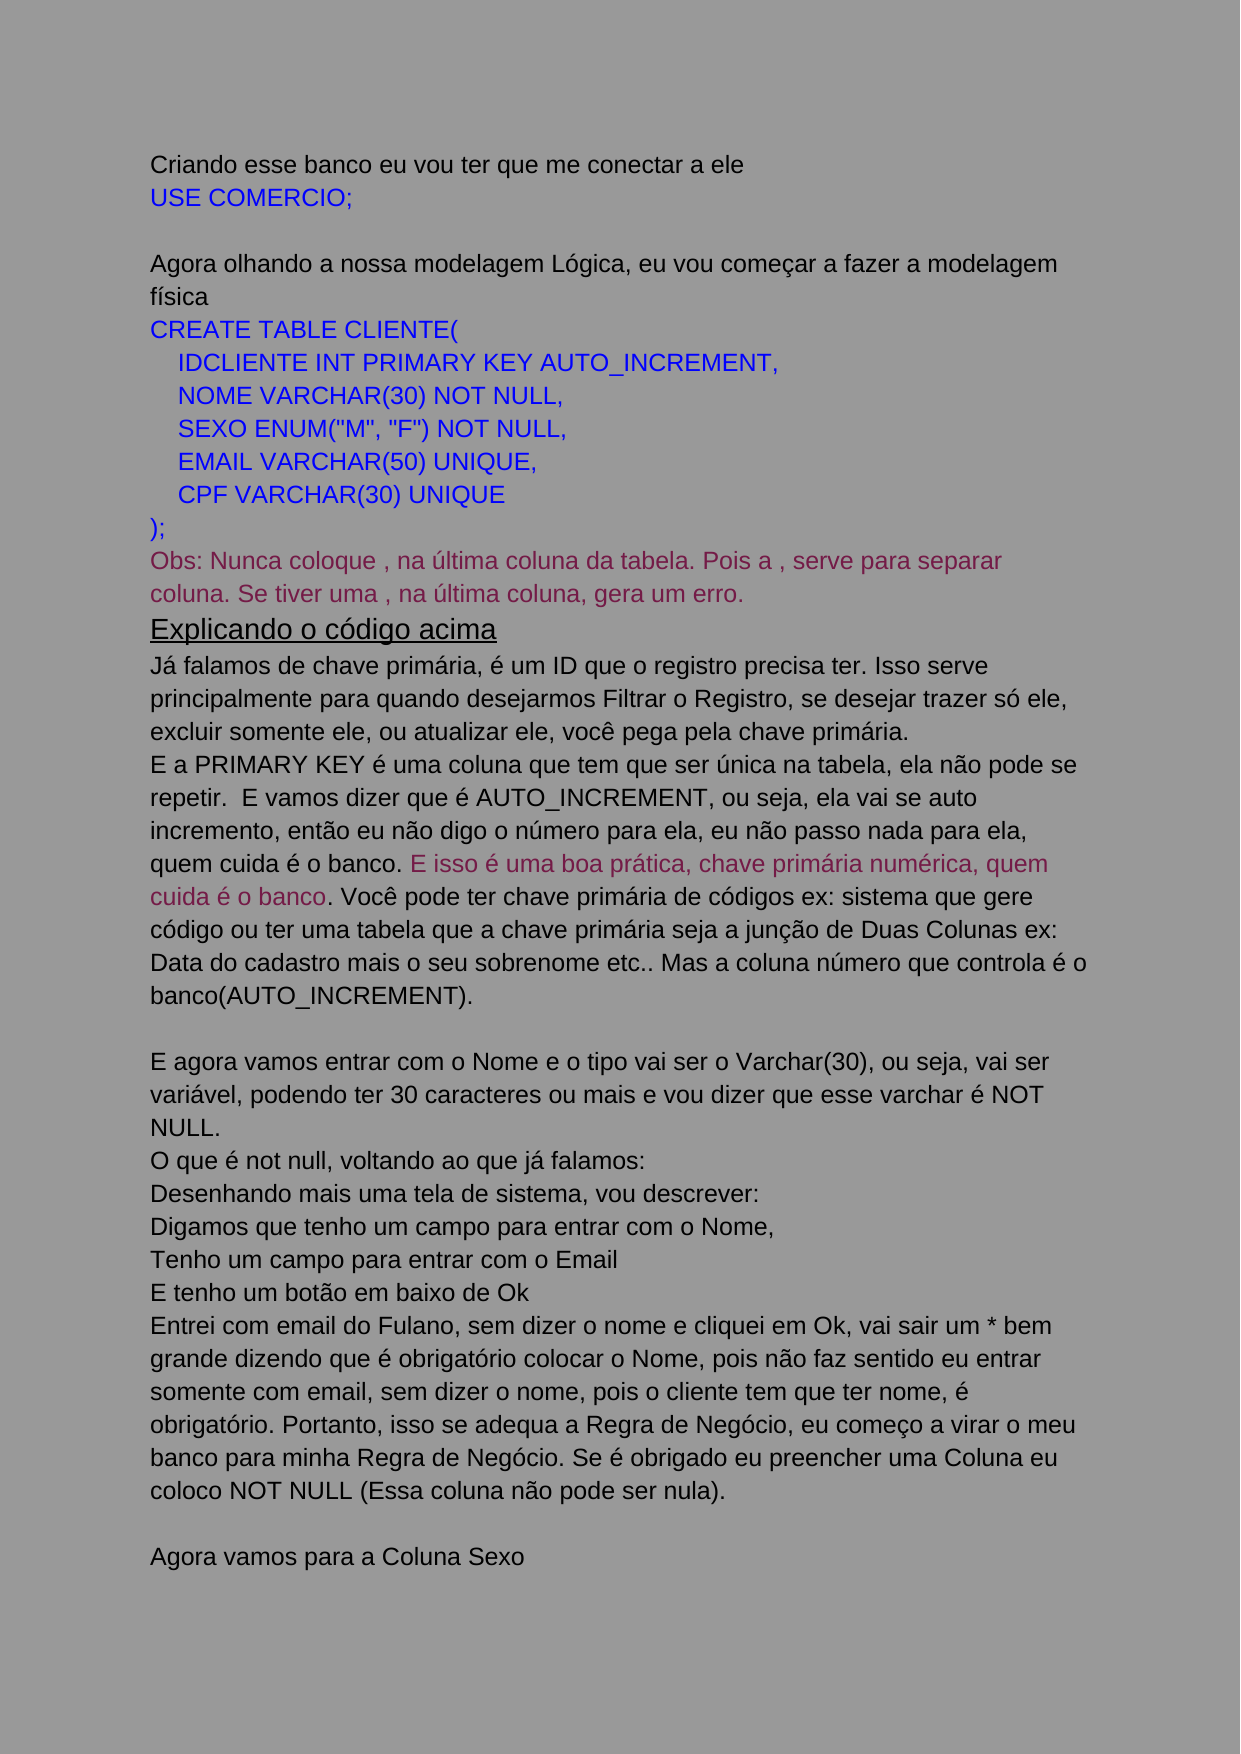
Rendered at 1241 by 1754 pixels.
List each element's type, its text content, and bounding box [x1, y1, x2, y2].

text CREATE TABLE CLIENTE( [150, 315, 1090, 344]
text EMAIL VARCHAR(50) UNIQUE, [150, 447, 1090, 476]
text Agora olhando a nossa modelagem Lógica, eu vou começar a fazer a modelagem física [150, 249, 1090, 311]
text Tenho um campo para entrar com o Email [150, 1245, 1090, 1274]
text E a PRIMARY KEY é uma coluna que tem que ser única na tabela, ela não pode se repetir. E vamos dizer que é AUTO_INCREMENT, ou seja, ela vai se auto incremento, então eu não digo o número para ela, eu não passo nada para ela, quem cuida é o banco. E isso é uma boa prática, chave primária numérica, quem cuida é o banco. Você pode ter chave primária de códigos ex: sistema que gere código ou ter uma tabela que a chave primária seja a junção de Duas Colunas ex: Data do cadastro mais o seu sobrenome etc.. Mas a coluna número que controla é o banco(AUTO_INCREMENT). [150, 750, 1090, 1010]
text Agora vamos para a Coluna Sexo [150, 1542, 1090, 1571]
text E tenho um botão em baixo de Ok [150, 1278, 1090, 1307]
text O que é not null, voltando ao que já falamos: [150, 1146, 1090, 1175]
text E agora vamos entrar com o Nome e o tipo vai ser o Varchar(30), ou seja, vai ser variável, podendo ter 30 caracteres ou mais e vou dizer que esse varchar é NOT NULL. [150, 1047, 1090, 1142]
text Obs: Nunca coloque , na última coluna da tabela. Pois a , serve para separar coluna. Se tiver uma , na última coluna, gera um erro. [150, 546, 1090, 608]
text USE COMERCIO; [150, 183, 1090, 212]
text Criando esse banco eu vou ter que me conectar a ele [150, 150, 1090, 179]
text Desenhando mais uma tela de sistema, vou descrever: [150, 1179, 1090, 1208]
text SEXO ENUM("M", "F") NOT NULL, [150, 414, 1090, 443]
text Já falamos de chave primária, é um ID que o registro precisa ter. Isso serve principalmente para quando desejarmos Filtrar o Registro, se desejar trazer só ele, excluir somente ele, ou atualizar ele, você pega pela chave primária. [150, 651, 1090, 746]
text Digamos que tenho um campo para entrar com o Nome, [150, 1212, 1090, 1241]
text IDCLIENTE INT PRIMARY KEY AUTO_INCREMENT, [150, 348, 1090, 377]
text Explicando o código acima [150, 612, 1090, 646]
text NOME VARCHAR(30) NOT NULL, [150, 381, 1090, 410]
text Entrei com email do Fulano, sem dizer o nome e cliquei em Ok, vai sair um * bem grande dizendo que é obrigatório colocar o Nome, pois não faz sentido eu entrar somente com email, sem dizer o nome, pois o cliente tem que ter nome, é obrigatório. Portanto, isso se adequa a Regra de Negócio, eu começo a virar o meu banco para minha Regra de Negócio. Se é obrigado eu preencher uma Coluna eu coloco NOT NULL (Essa coluna não pode ser nula). [150, 1311, 1090, 1505]
text CPF VARCHAR(30) UNIQUE [150, 480, 1090, 509]
text ); [150, 513, 1090, 542]
